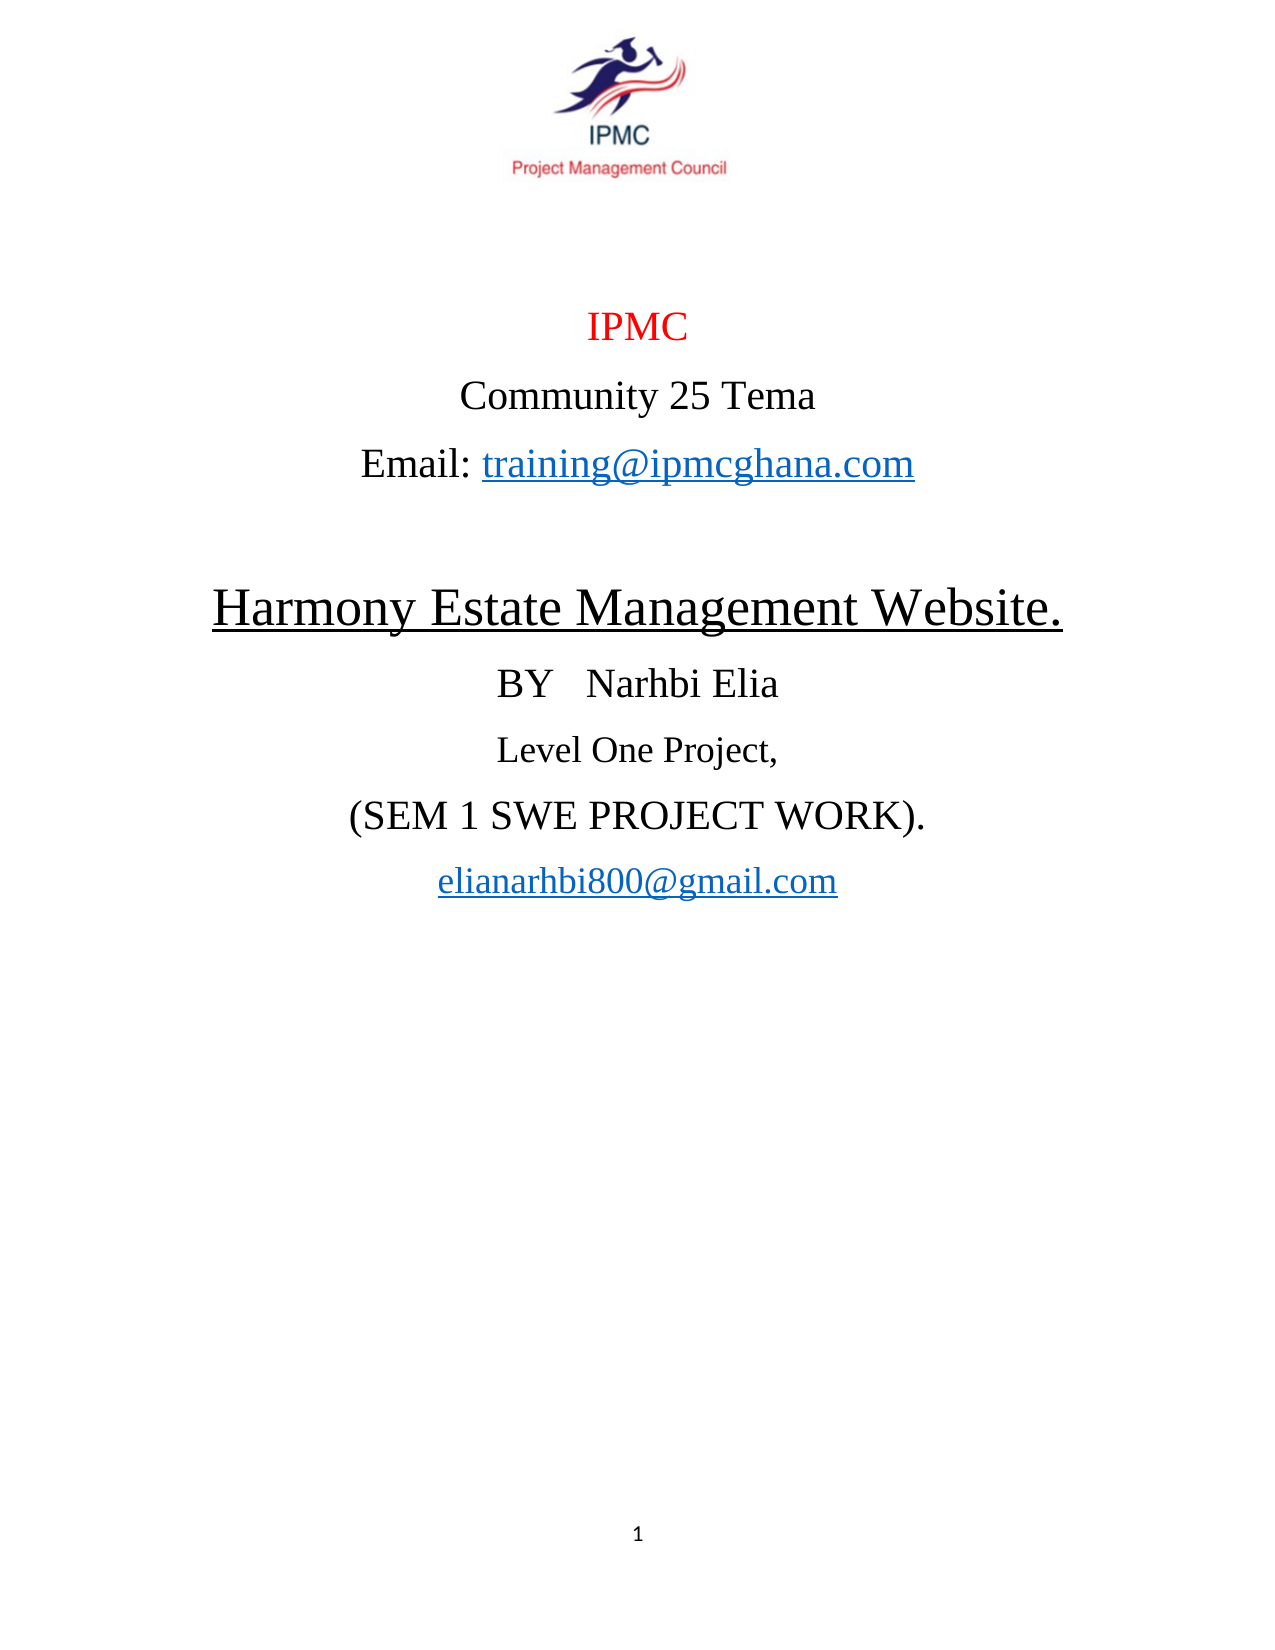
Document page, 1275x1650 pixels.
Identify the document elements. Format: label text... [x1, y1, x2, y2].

picture [501, 9, 735, 206]
text BY Narhbi Elia [150, 659, 1125, 707]
text (SEM 1 SWE PROJECT WORK). [150, 791, 1125, 838]
text Harmony Estate Management Website. [150, 575, 1125, 637]
text Email: training@ipmcghana.com [150, 438, 1125, 486]
text elianarhbi800@gmail.com [150, 859, 1125, 902]
text Community 25 Tema [150, 370, 1125, 418]
text Level One Project, [150, 727, 1125, 770]
text IPMC [150, 302, 1125, 350]
